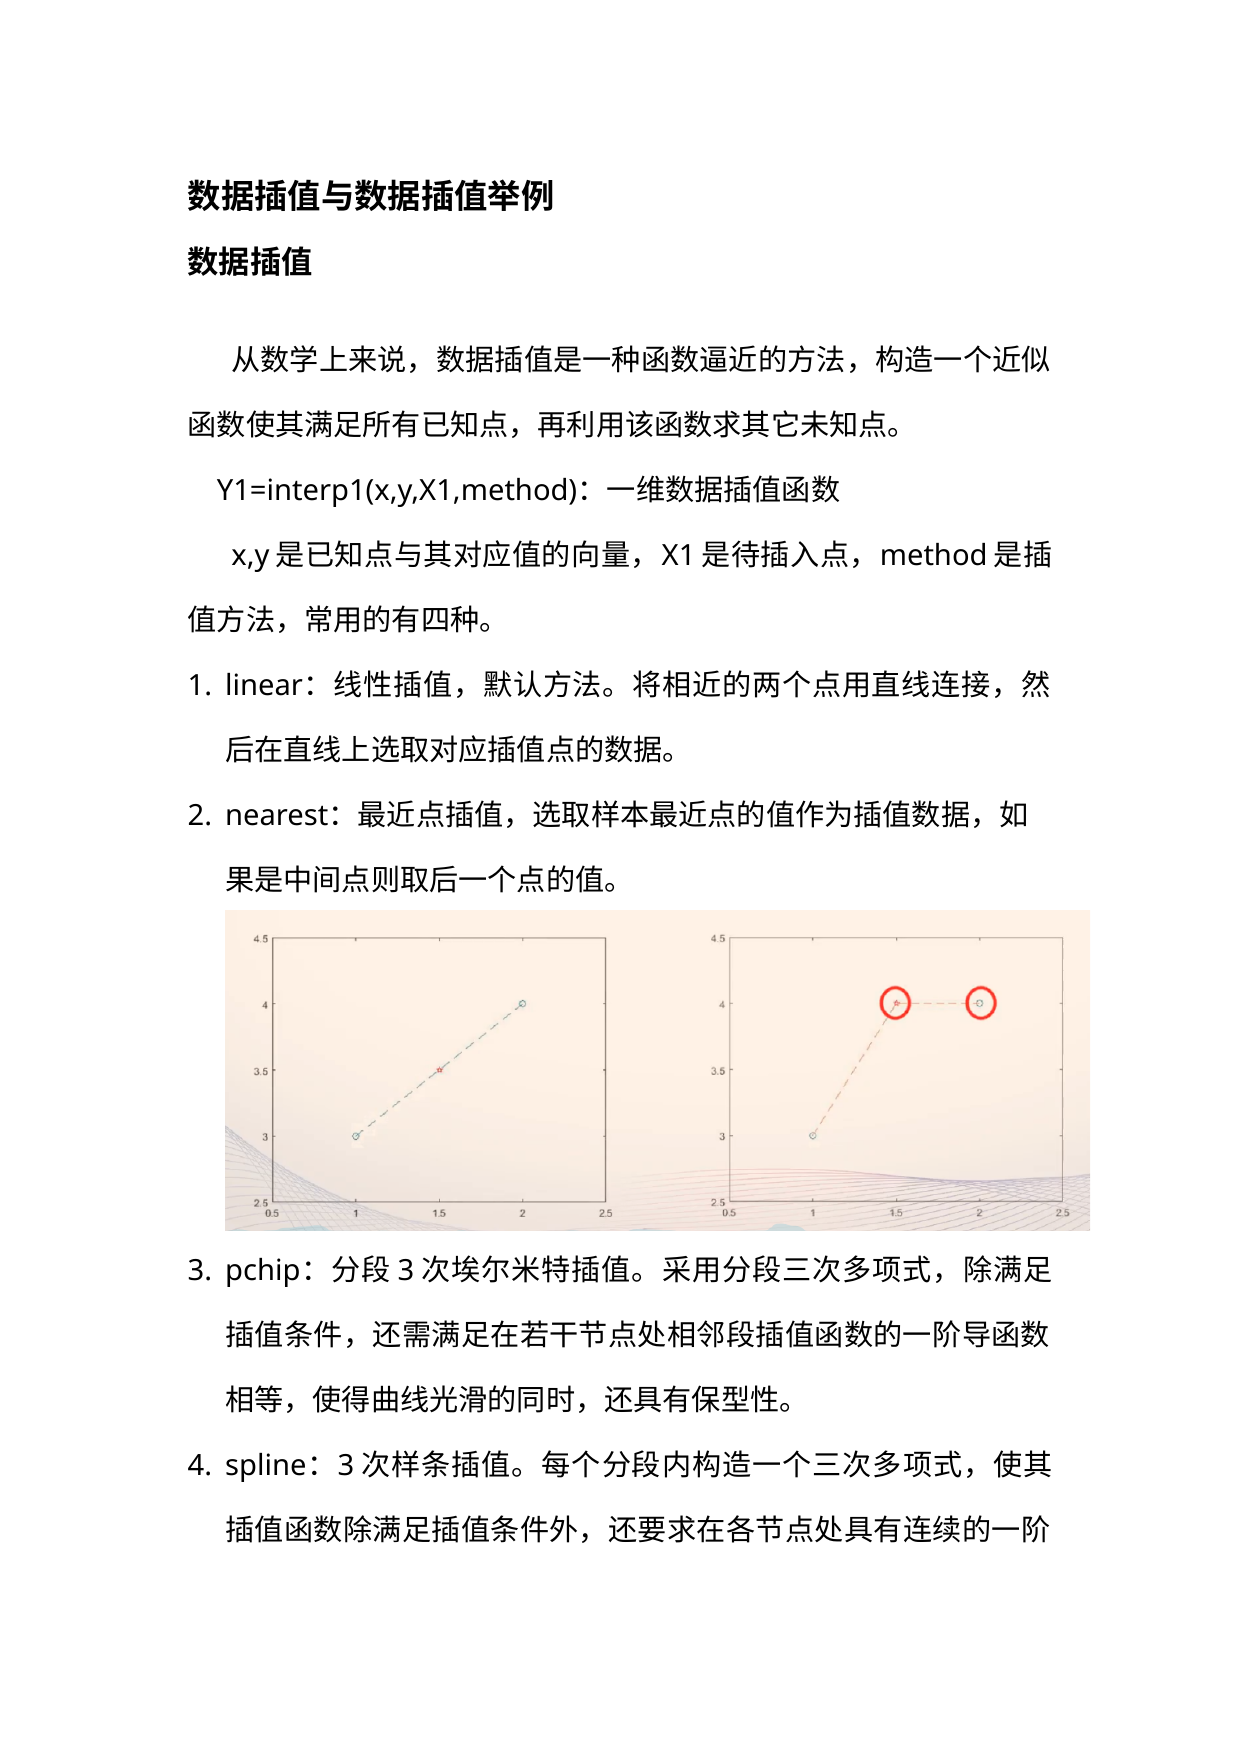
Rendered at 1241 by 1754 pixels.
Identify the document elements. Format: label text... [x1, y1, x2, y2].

picture [225, 910, 1091, 1231]
text Y1=interp1(x,y,X1,method)：一维数据插值函数 [187, 455, 1053, 520]
list linear：线性插值，默认方法。将相近的两个点用直线连接，然后在直线上选取对应插值点的数据。 [187, 650, 1053, 780]
subtitle 数据插值 [187, 227, 1053, 292]
subtitle 数据插值与数据插值举例 [187, 162, 1053, 227]
text 从数学上来说，数据插值是一种函数逼近的方法，构造一个近似函数使其满足所有已知点，再利用该函数求其它未知点。 [187, 325, 1053, 455]
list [187, 1430, 1053, 1560]
text x,y是已知点与其对应值的向量，X1是待插入点，method是插值方法，常用的有四种。 [187, 520, 1053, 650]
list pchip：分段3次埃尔米特插值。采用分段三次多项式，除满足插值条件，还需满足在若干节点处相邻段插值函数的一阶导函数相等，使得曲线光滑的同时，还具有保型性。 [187, 1235, 1053, 1430]
